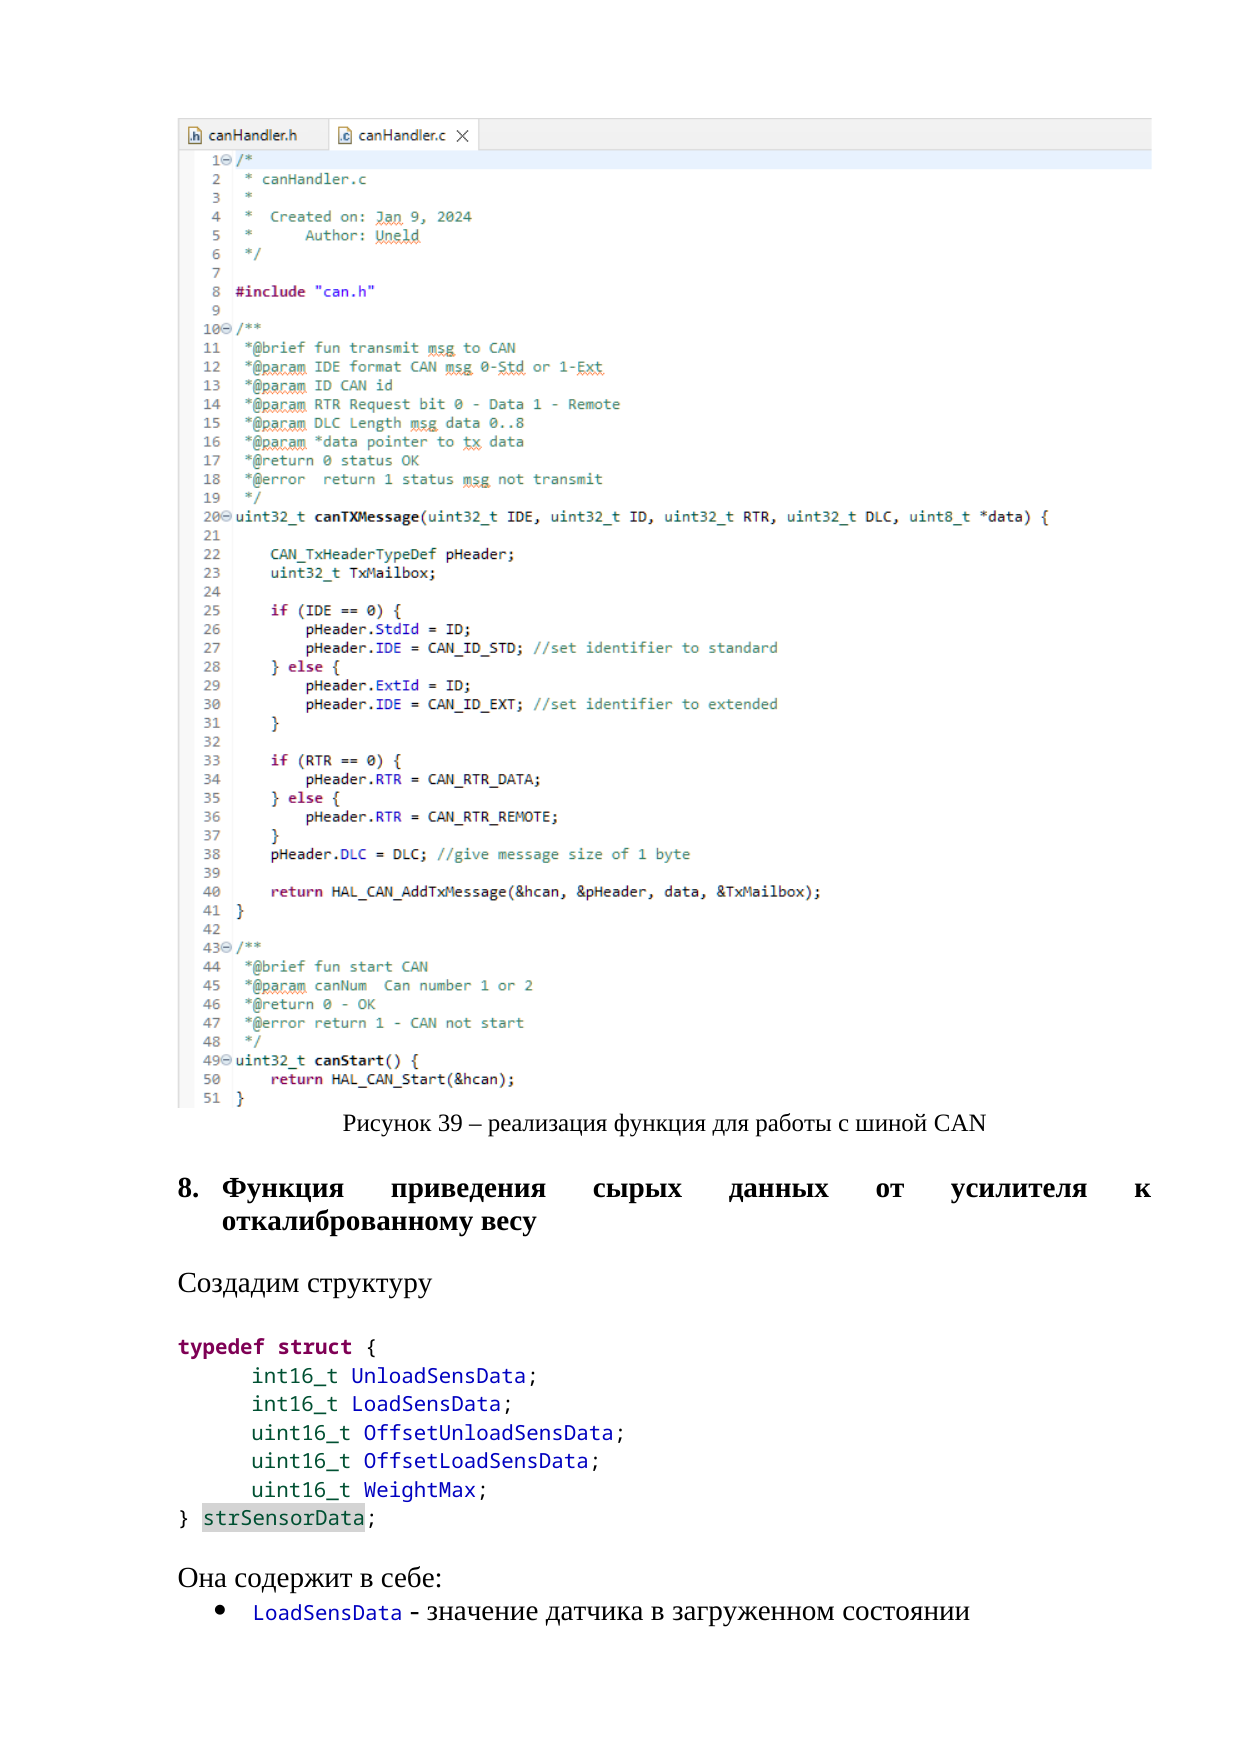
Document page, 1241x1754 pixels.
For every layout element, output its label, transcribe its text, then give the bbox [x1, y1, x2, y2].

text uint16_t OffsetUnloadSensData; [177, 1418, 1152, 1446]
picture [177, 118, 1152, 1108]
text int16_t LoadSensData; [177, 1389, 1152, 1418]
list Функция приведения сырых данных от усилителя к откалиброванному весу [177, 1170, 1152, 1237]
text } strSensorData; [365, 1503, 1152, 1532]
text uint16_t WeightMax; [177, 1475, 1152, 1503]
text typedef struct { [177, 1332, 1152, 1361]
text Она содержит в себе: [177, 1560, 1152, 1593]
text int16_t UnloadSensData; [177, 1361, 1152, 1389]
text Создадим структуру [177, 1265, 1152, 1299]
text Рисунок 39 – реализация функция для работы с шиной CAN [177, 1108, 1152, 1136]
list LoadSensData - значение датчика в загруженном состоянии [215, 1593, 1152, 1627]
text uint16_t OffsetLoadSensData; [177, 1446, 1152, 1475]
